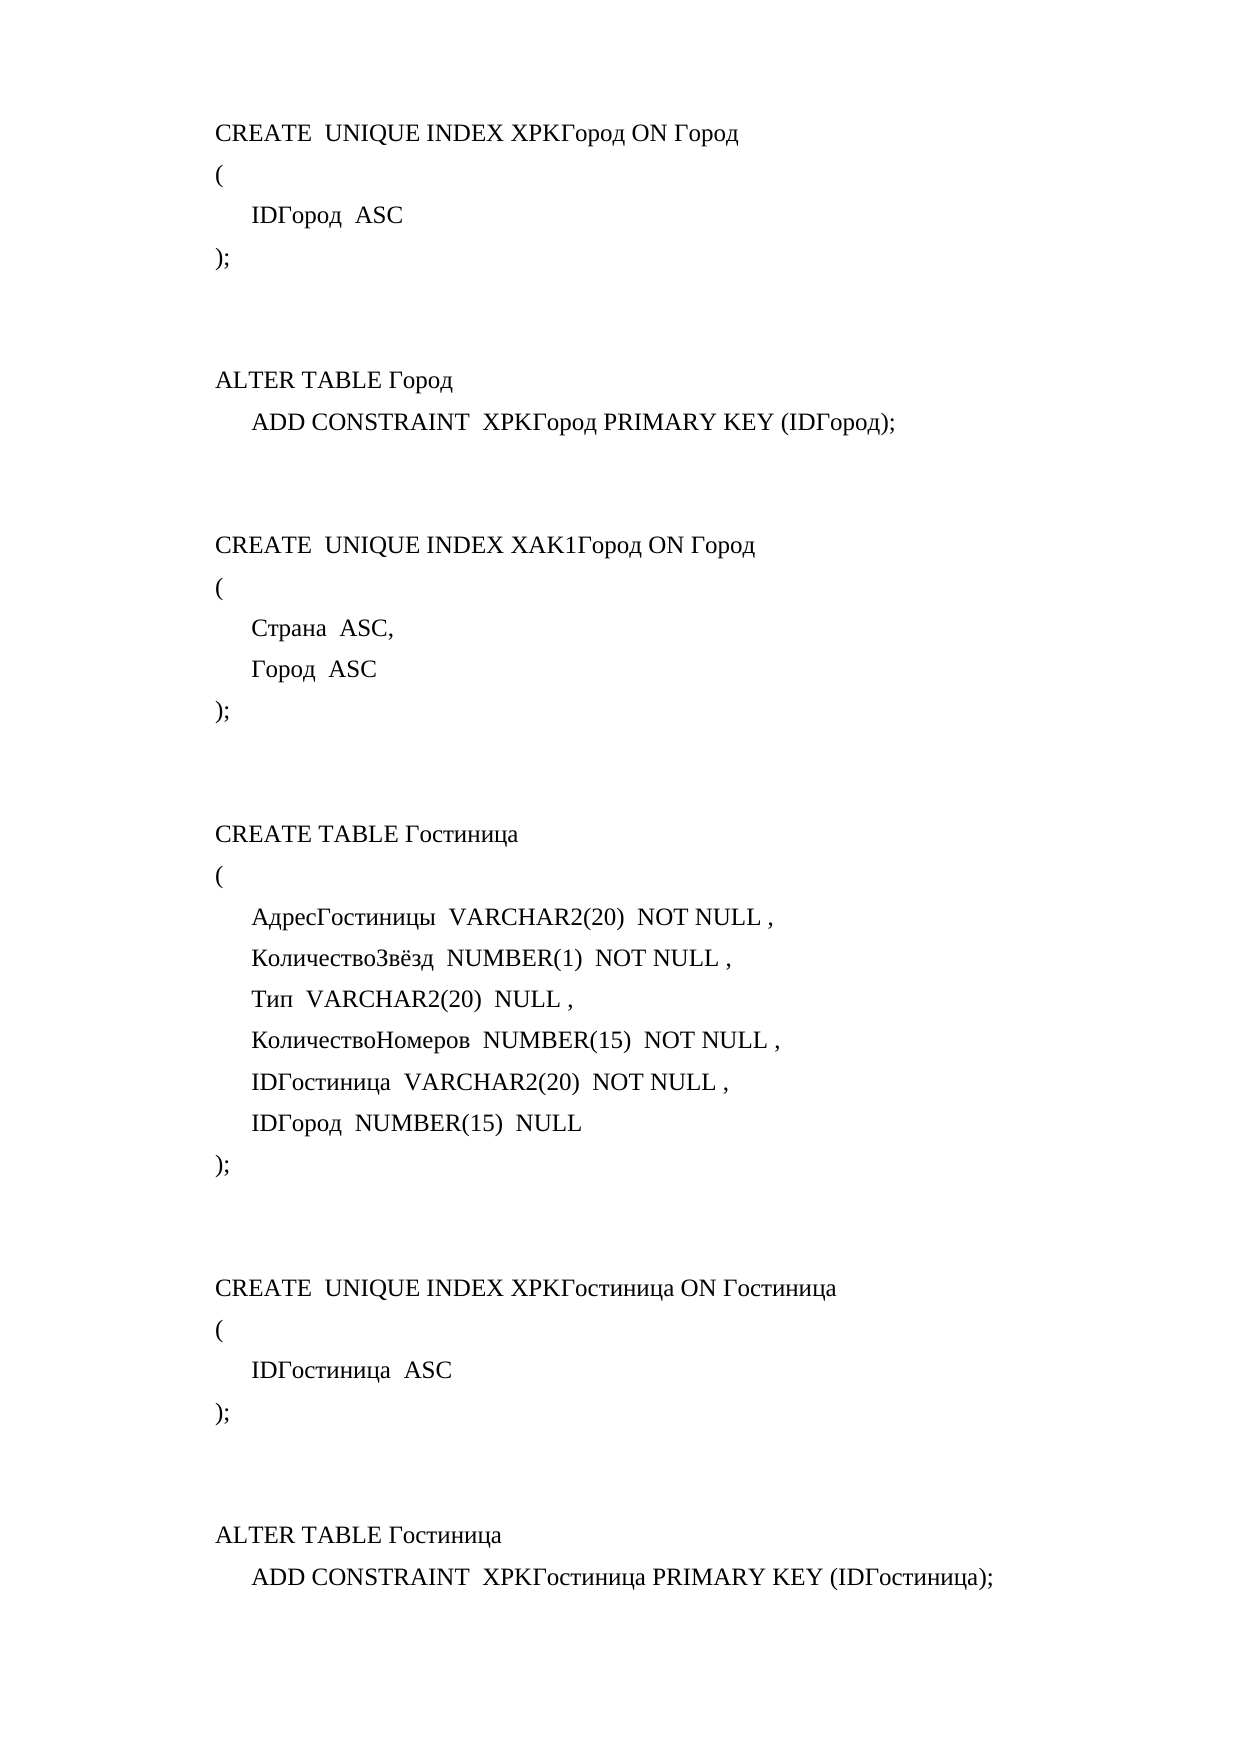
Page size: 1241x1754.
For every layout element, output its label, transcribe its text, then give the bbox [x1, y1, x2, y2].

text ); [215, 1149, 1152, 1178]
text ( [215, 1314, 1152, 1343]
text Город ASC [215, 654, 1152, 683]
text ALTER TABLE Город [215, 366, 1152, 394]
text ); [215, 696, 1152, 724]
text КоличествоЗвёзд NUMBER(1) NOT NULL , [215, 943, 1152, 972]
text IDГород NUMBER(15) NULL [215, 1108, 1152, 1137]
text IDГостиница VARCHAR2(20) NOT NULL , [215, 1067, 1152, 1096]
text КоличествоНомеров NUMBER(15) NOT NULL , [215, 1026, 1152, 1054]
text ( [215, 572, 1152, 601]
text CREATE UNIQUE INDEX XPKГостиница ON Гостиница [215, 1273, 1152, 1302]
text ); [215, 1397, 1152, 1426]
text CREATE TABLE Гостиница [215, 819, 1152, 848]
text ); [215, 242, 1152, 271]
text ( [215, 861, 1152, 889]
text Страна ASC, [215, 613, 1152, 642]
text АдресГостиницы VARCHAR2(20) NOT NULL , [215, 902, 1152, 931]
text Тип VARCHAR2(20) NULL , [215, 984, 1152, 1013]
text ADD CONSTRAINT XPKГород PRIMARY KEY (IDГород); [215, 407, 1152, 436]
text ALTER TABLE Гостиница [215, 1521, 1152, 1549]
text IDГород ASC [215, 201, 1152, 229]
text CREATE UNIQUE INDEX XPKГород ON Город [215, 118, 1152, 147]
text ADD CONSTRAINT XPKГостиница PRIMARY KEY (IDГостиница); [215, 1562, 1152, 1591]
text IDГостиница ASC [215, 1356, 1152, 1384]
text ( [215, 159, 1152, 188]
text CREATE UNIQUE INDEX XAK1Город ON Город [215, 531, 1152, 559]
